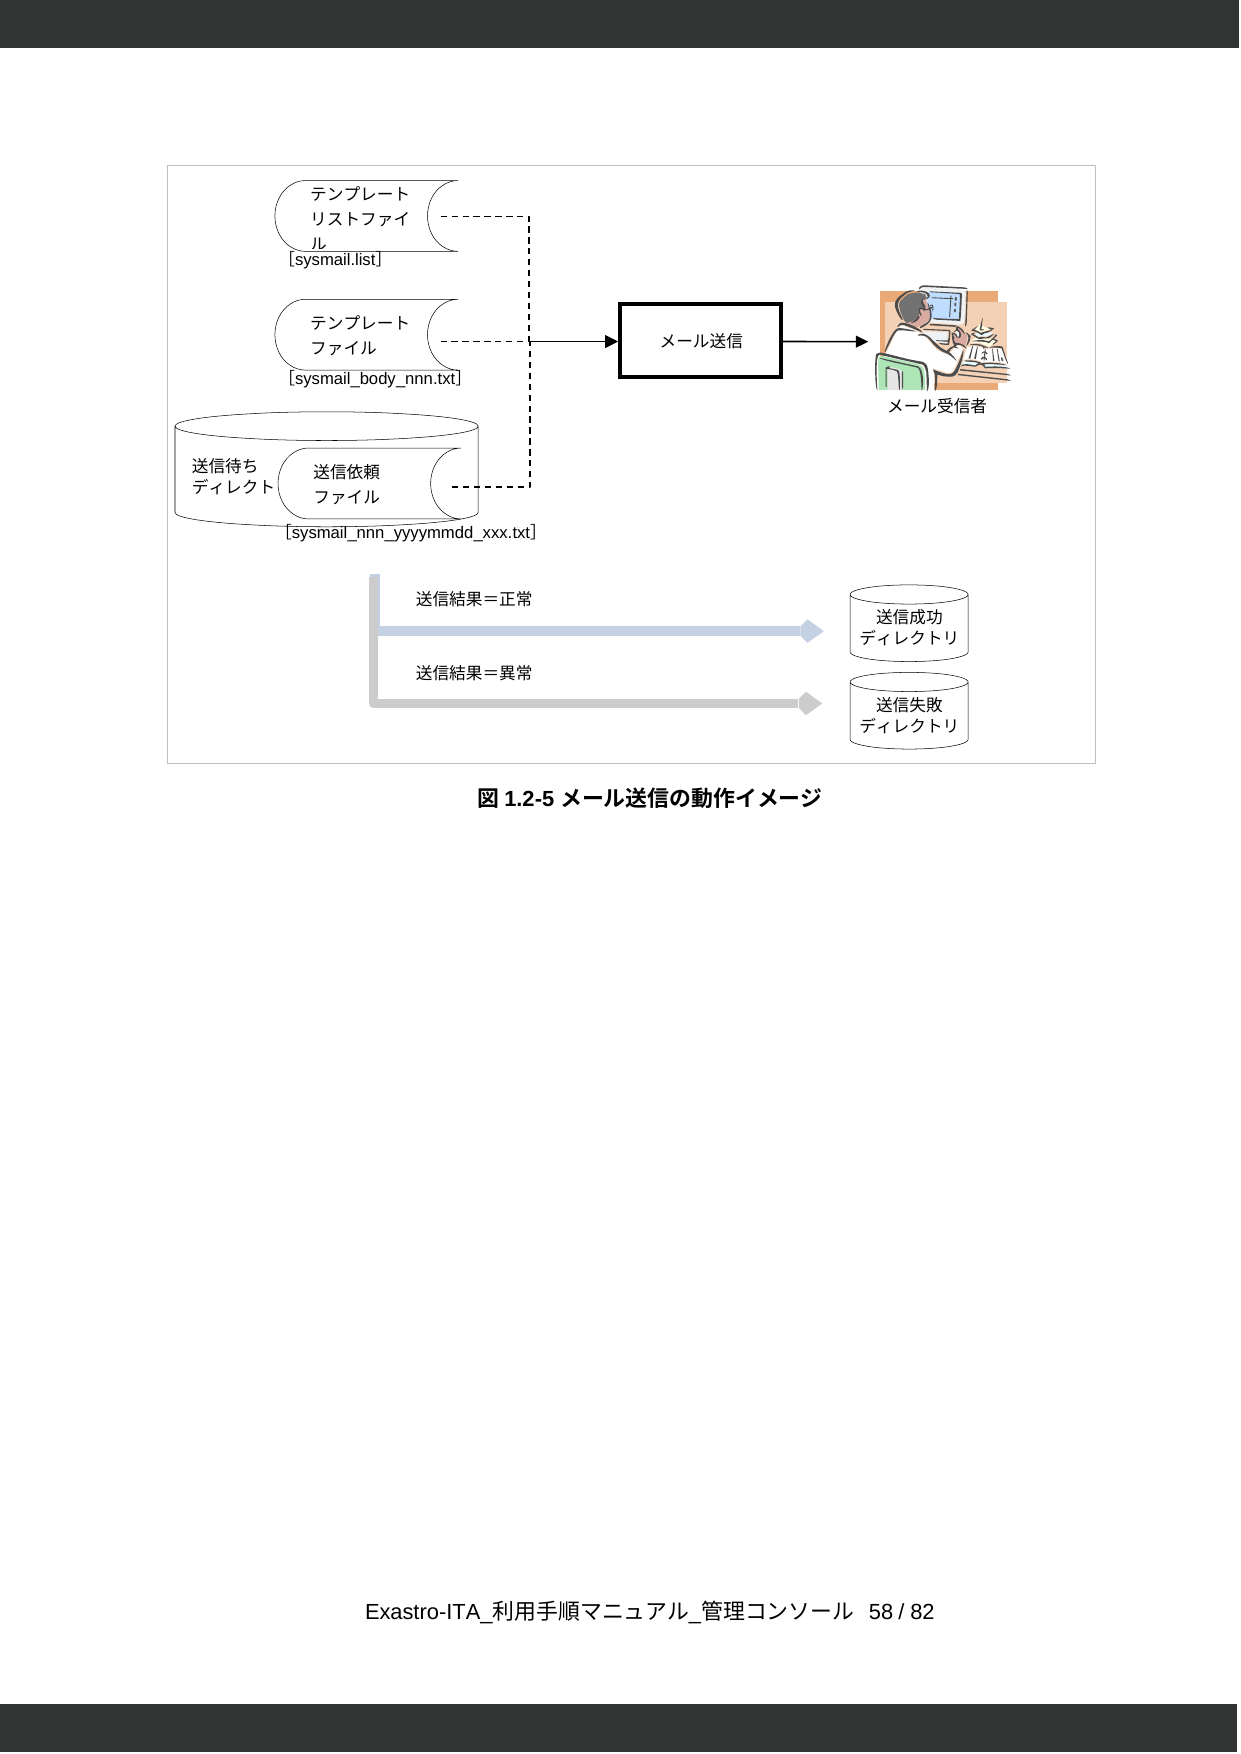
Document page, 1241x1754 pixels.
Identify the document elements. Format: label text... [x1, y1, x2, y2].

picture [0, 1704, 1237, 1752]
picture [0, 0, 1239, 48]
